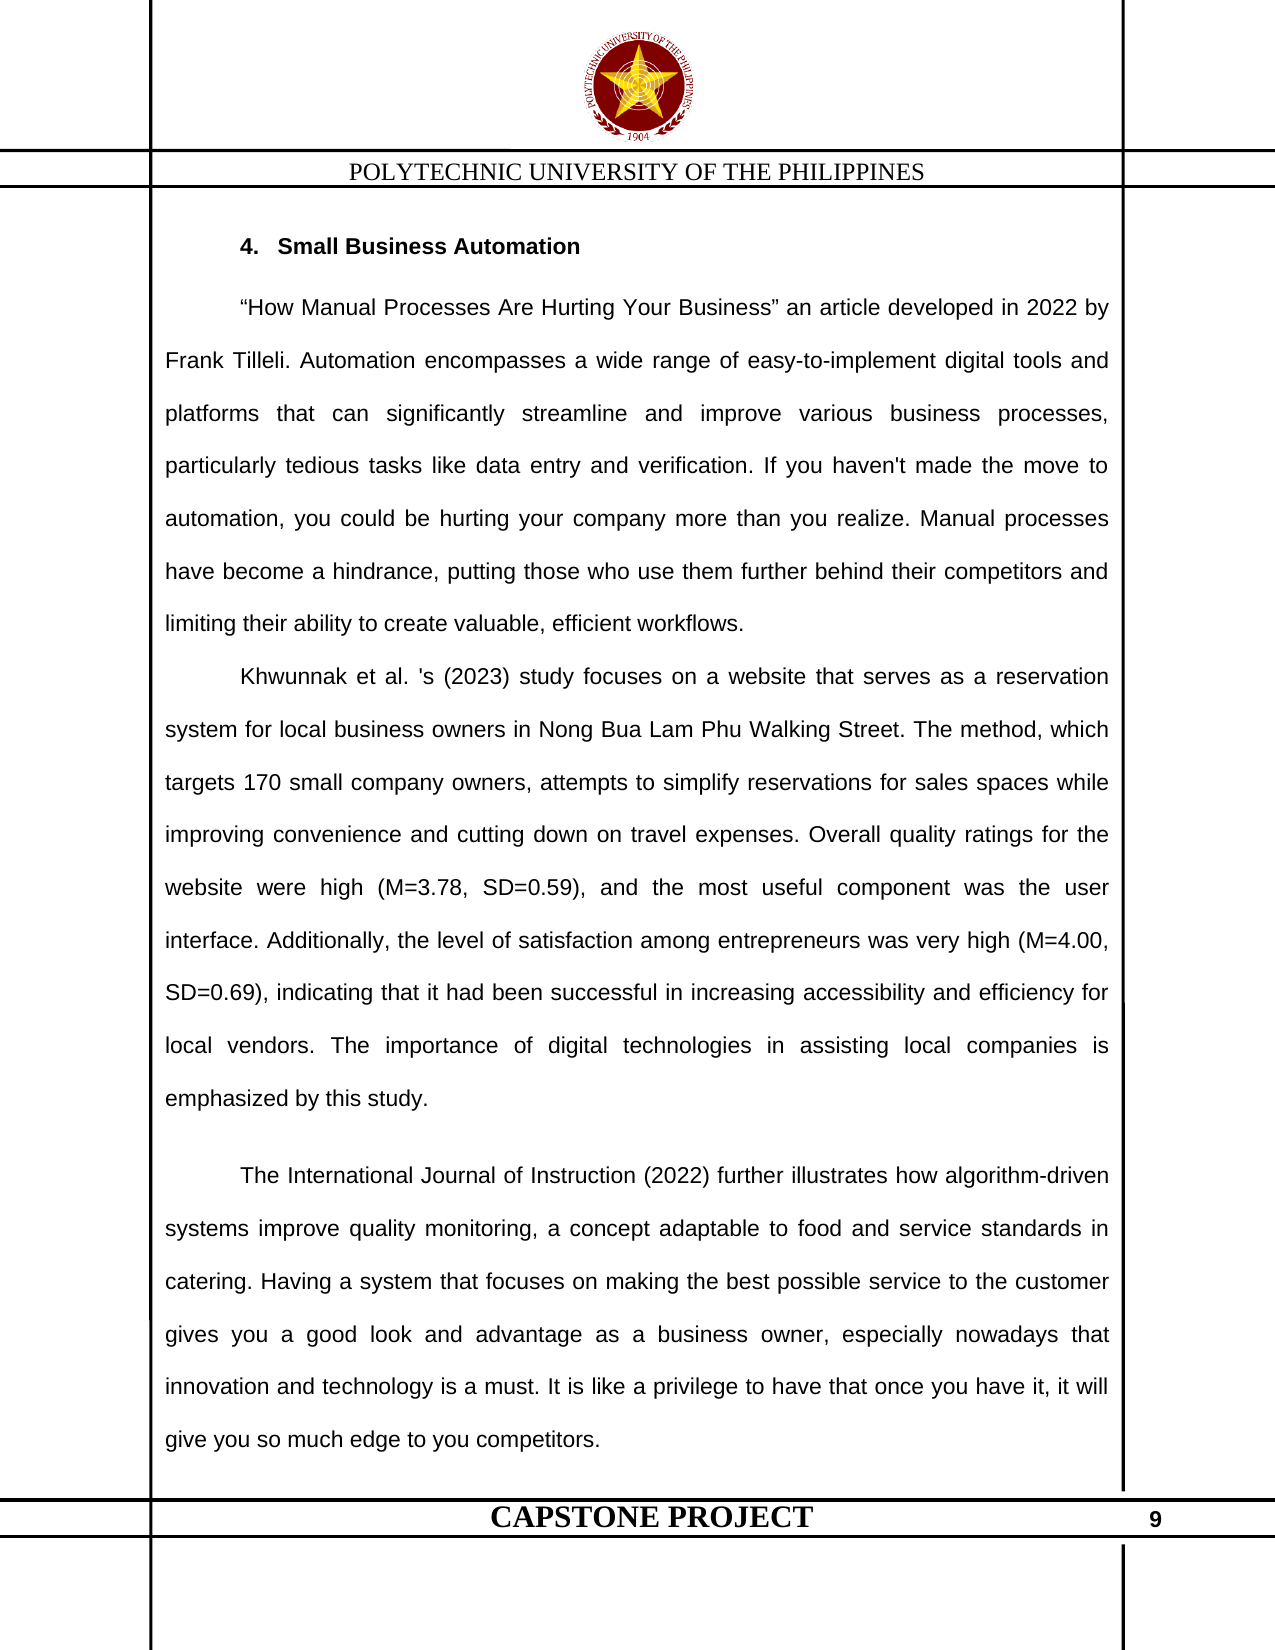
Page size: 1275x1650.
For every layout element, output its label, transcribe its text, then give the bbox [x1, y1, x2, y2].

text The International Journal of Instruction (2022) further illustrates how algorithm-driven systems improve quality monitoring, a concept adaptable to food and service standards in catering. Having a system that focuses on making the best possible service to the customer gives you a good look and advantage as a business owner, especially nowadays that innovation and technology is a must. It is like a privilege to have that once you have it, it will give you so much edge to you competitors. [165, 1162, 1110, 1452]
picture [582, 31, 694, 142]
subtitle Small Business Automation [240, 233, 1110, 259]
text Khwunnak et al. 's (2023) study focuses on a website that serves as a reservation system for local business owners in Nong Bua Lam Phu Walking Street. The method, which targets 170 small company owners, attempts to simplify reservations for sales spaces while improving convenience and cutting down on travel expenses. Overall quality ratings for the website were high (M=3.78, SD=0.59), and the most useful component was the user interface. Additionally, the level of satisfaction among entrepreneurs was very high (M=4.00, SD=0.69), indicating that it had been successful in increasing accessibility and efficiency for local vendors. The importance of digital technologies in assisting local companies is emphasized by this study. [165, 663, 1110, 1111]
text “How Manual Processes Are Hurting Your Business” an article developed in 2022 by Frank Tilleli. Automation encompasses a wide range of easy-to-implement digital tools and platforms that can significantly streamline and improve various business processes, particularly tedious tasks like data entry and verification. If you haven't made the move to automation, you could be hurting your company more than you realize. Manual processes have become a hindrance, putting those who use them further behind their competitors and limiting their ability to create valuable, efficient workflows. [165, 294, 1110, 637]
